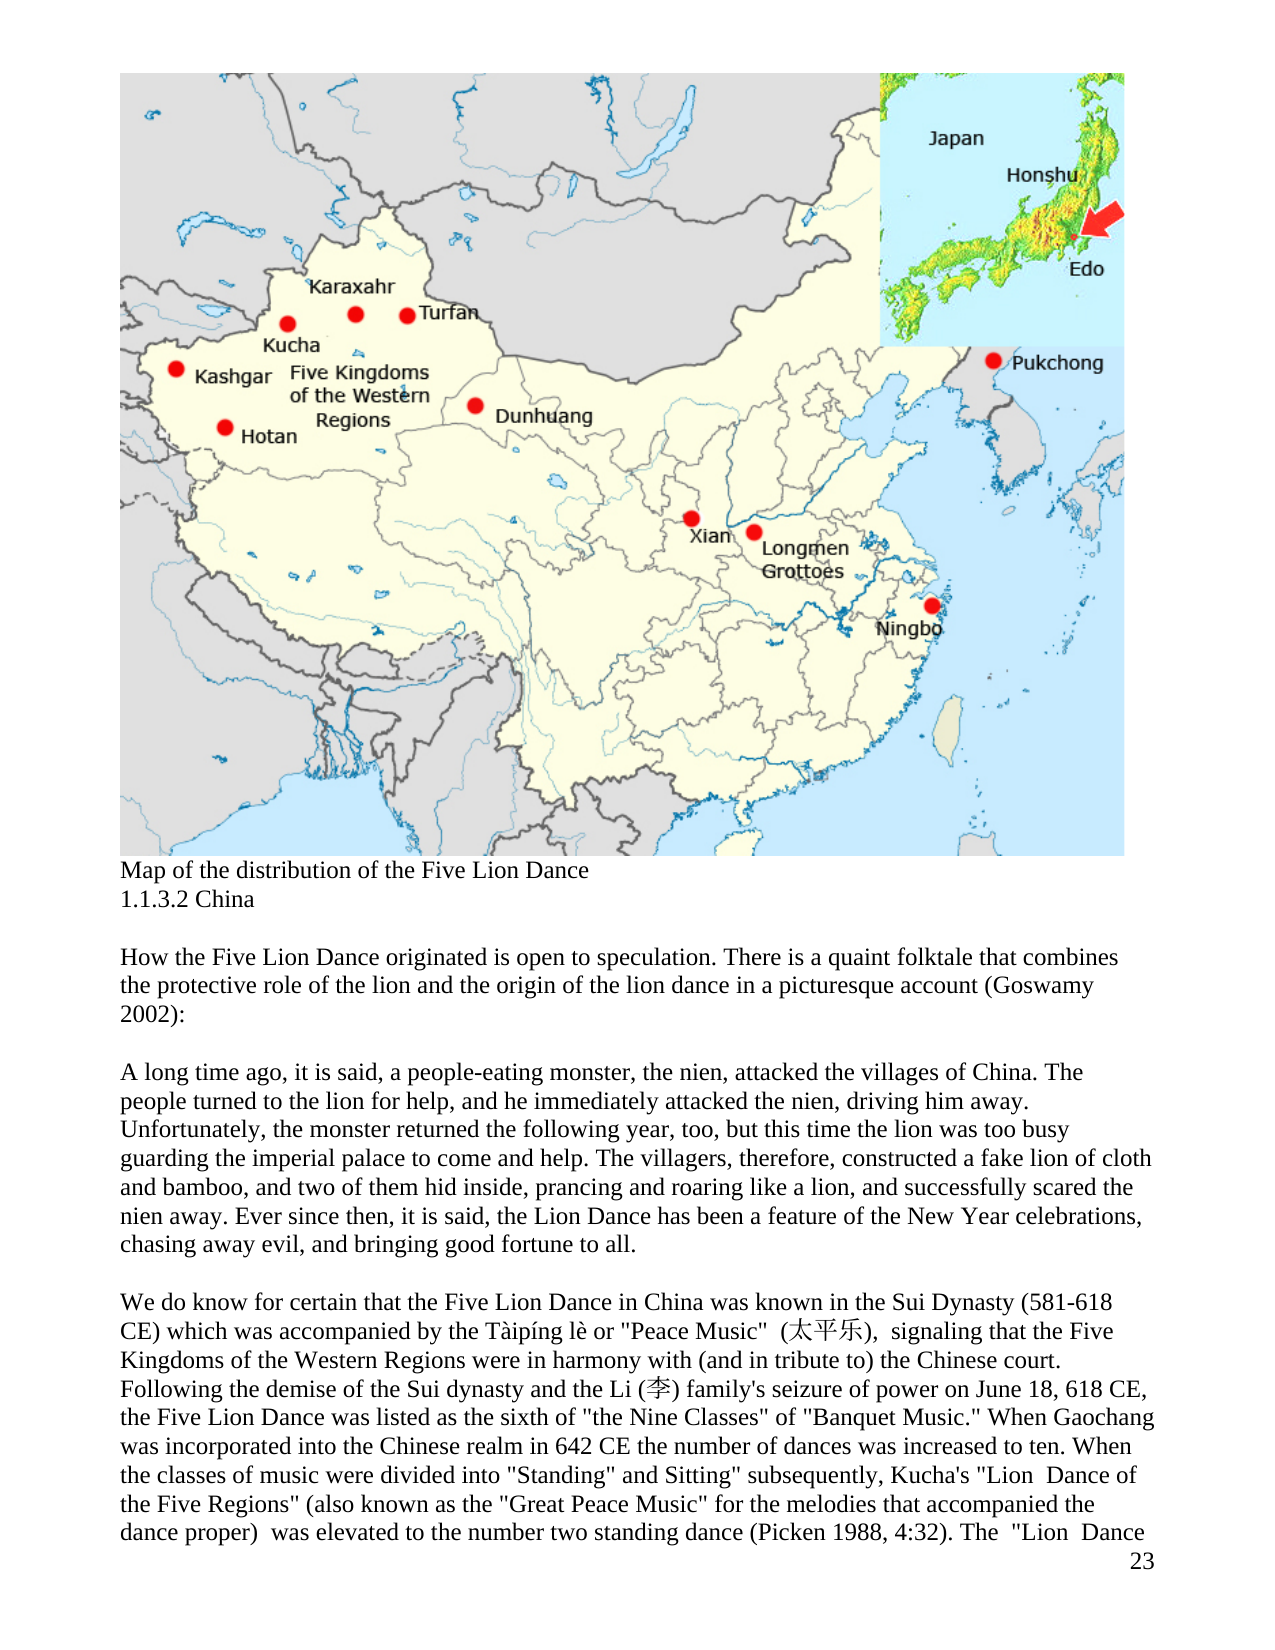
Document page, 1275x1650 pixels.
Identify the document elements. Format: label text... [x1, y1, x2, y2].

picture [120, 73, 1125, 856]
text How the Five Lion Dance originated is open to speculation. There is a quaint folktale that combines the protective role of the lion and the origin of the lion dance in a picturesque account (Goswamy 2002): [120, 942, 1155, 1028]
text 1.1.3.2 China [120, 884, 1155, 913]
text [120, 1287, 1155, 1546]
text Map of the distribution of the Five Lion Dance [120, 855, 1155, 884]
text A long time ago, it is said, a people-eating monster, the nien, attacked the villages of China. The people turned to the lion for help, and he immediately attacked the nien, driving him away. Unfortunately, the monster returned the following year, too, but this time the lion was too busy guarding the imperial palace to come and help. The villagers, therefore, constructed a fake lion of cloth and bamboo, and two of them hid inside, prancing and roaring like a lion, and successfully scared the nien away. Ever since then, it is said, the Lion Dance has been a feature of the New Year celebrations, chasing away evil, and bringing good fortune to all. [120, 1057, 1155, 1258]
